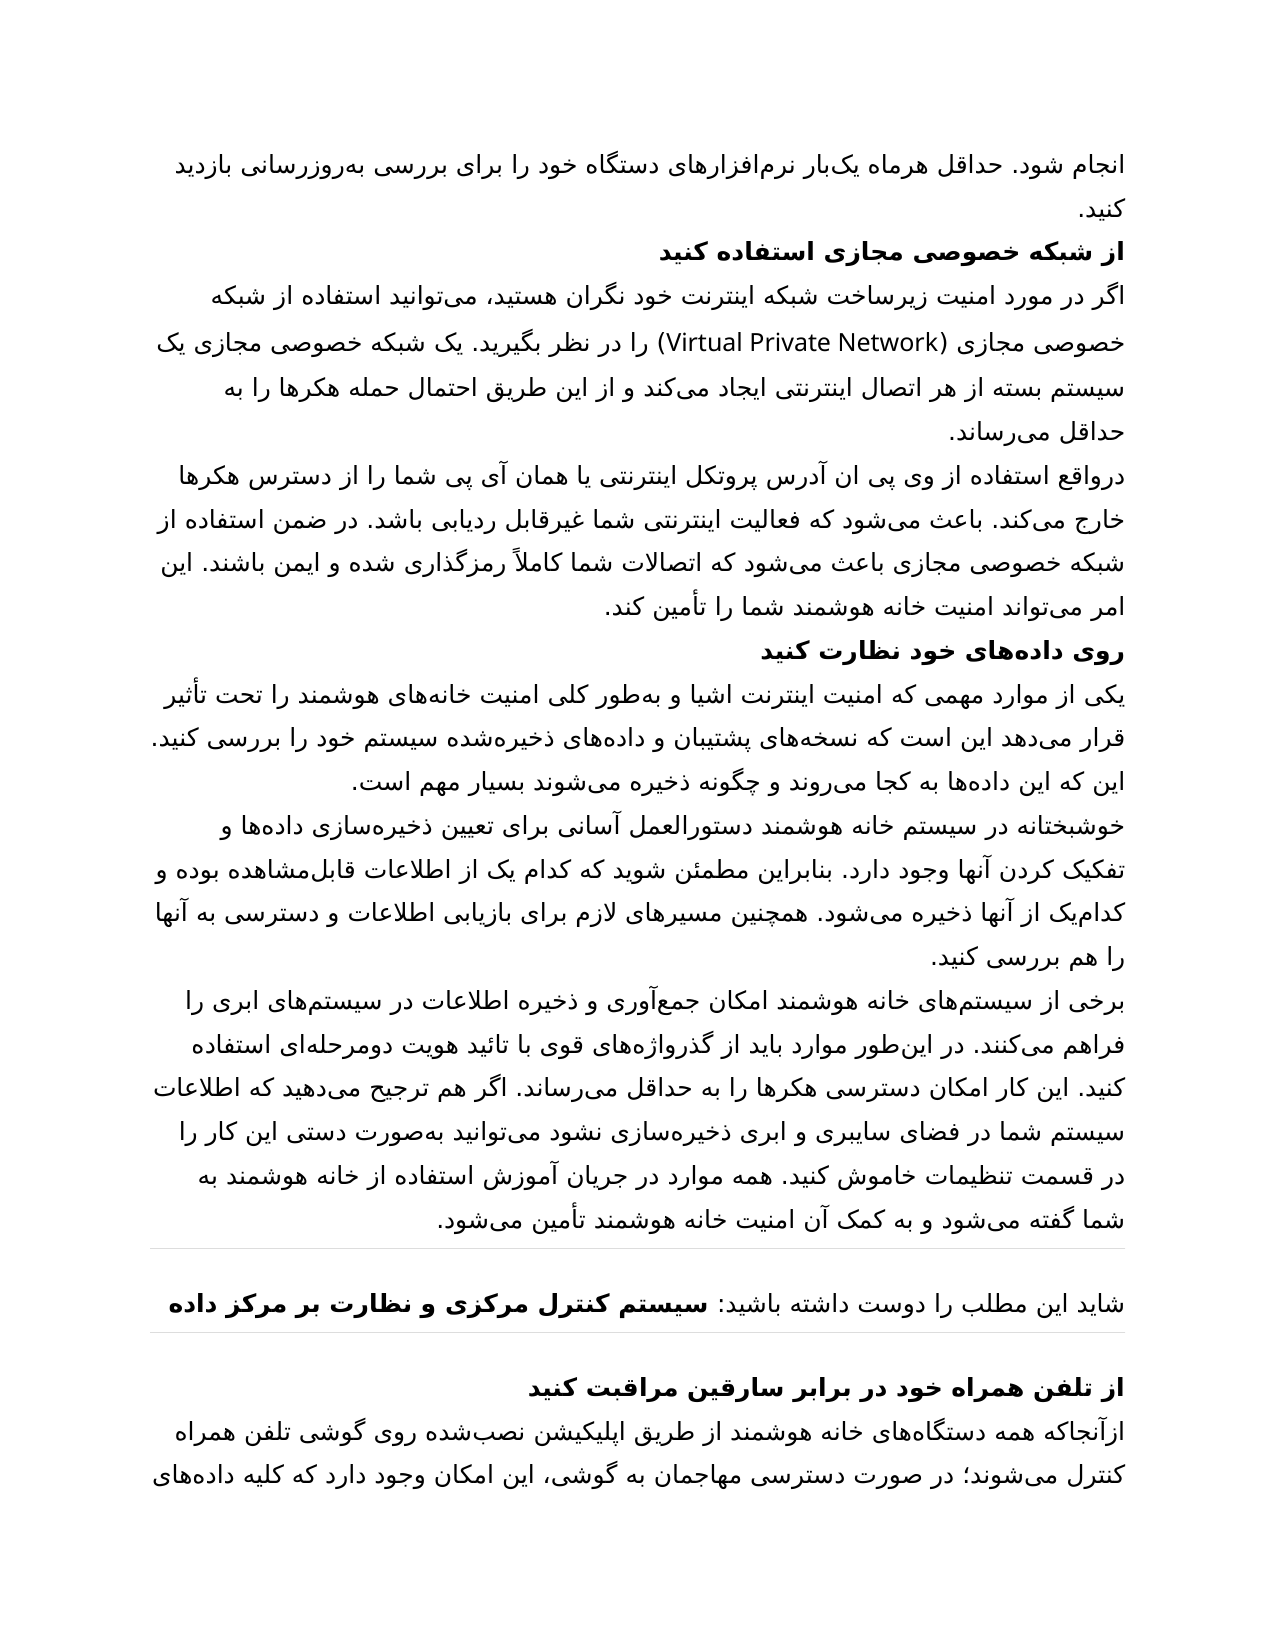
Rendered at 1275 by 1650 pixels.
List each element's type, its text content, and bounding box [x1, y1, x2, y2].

text یکی از موارد مهمی که امنیت اینترنت اشیا و به‌طور کلی امنیت خانه‌های هوشمند را تحت تأثیر قرار می‌دهد این است که نسخه‌های پشتیبان و داده‌های ذخیره‌شده سیستم خود را بررسی کنید. این‌ که این داده‌ها به کجا می‌روند و چگونه ذخیره می‌شوند بسیار مهم است. [150, 680, 1125, 797]
text از تلفن همراه خود در برابر سارقین مراقبت کنید [150, 1373, 1125, 1402]
text شاید این مطلب را دوست داشته باشید: سیستم کنترل مرکزی و نظارت بر مرکز داده [150, 1289, 1125, 1318]
text برخی از سیستم‌های خانه هوشمند امکان جمع‌آوری و ذخیره اطلاعات در سیستم‌های ابری را فراهم می‌کنند. در این‌طور موارد باید از گذرواژه‌های قوی با تائید هویت دومرحله‌ای استفاده کنید. این کار امکان دسترسی هکرها را به حداقل می‌رساند. اگر هم ترجیح می‌دهید که اطلاعات سیستم شما در فضای سایبری و ابری ذخیره‌سازی نشود می‌توانید به‌صورت دستی این کار را در قسمت تنظیمات خاموش کنید. همه موارد در جریان آموزش استفاده از خانه هوشمند به شما گفته می‌شود و به کمک آن امنیت خانه هوشمند تأمین می‌شود. [150, 986, 1125, 1234]
text درواقع استفاده از وی پی ان آدرس پروتکل اینترنتی یا همان آی پی شما را از دسترس هکرها خارج می‌کند. باعث می‌شود که فعالیت اینترنتی شما غیرقابل ردیابی باشد. در ضمن استفاده از شبکه خصوصی مجازی باعث می‌شود که اتصالات شما کاملاً رمزگذاری شده و ایمن باشند. این امر می‌تواند امنیت خانه هوشمند شما را تأمین کند. [150, 461, 1125, 622]
text از شبکه خصوصی مجازی استفاده کنید [150, 237, 1125, 267]
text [150, 150, 1125, 223]
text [150, 1417, 1125, 1490]
text اگر در مورد امنیت زیرساخت شبکه اینترنت خود نگران هستید، می‌توانید استفاده از شبکه خصوصی مجازی (Virtual Private Network) را در نظر بگیرید. یک شبکه خصوصی مجازی یک سیستم بسته از هر اتصال اینترنتی ایجاد می‌کند و از این طریق احتمال حمله هکرها را به حداقل می‌رساند. [150, 281, 1125, 447]
text روی داده‌های خود نظارت کنید [150, 636, 1125, 665]
text خوشبختانه در سیستم خانه هوشمند دستورالعمل آسانی برای تعیین ذخیره‌سازی داده‌ها و تفکیک کردن آنها وجود دارد. بنابراین مطمئن شوید که کدام‌ یک از اطلاعات قابل‌مشاهده بوده و کدام‌یک از آنها ذخیره می‌شود. همچنین مسیرهای لازم برای بازیابی اطلاعات و دسترسی به آنها را هم بررسی کنید. [150, 811, 1125, 972]
